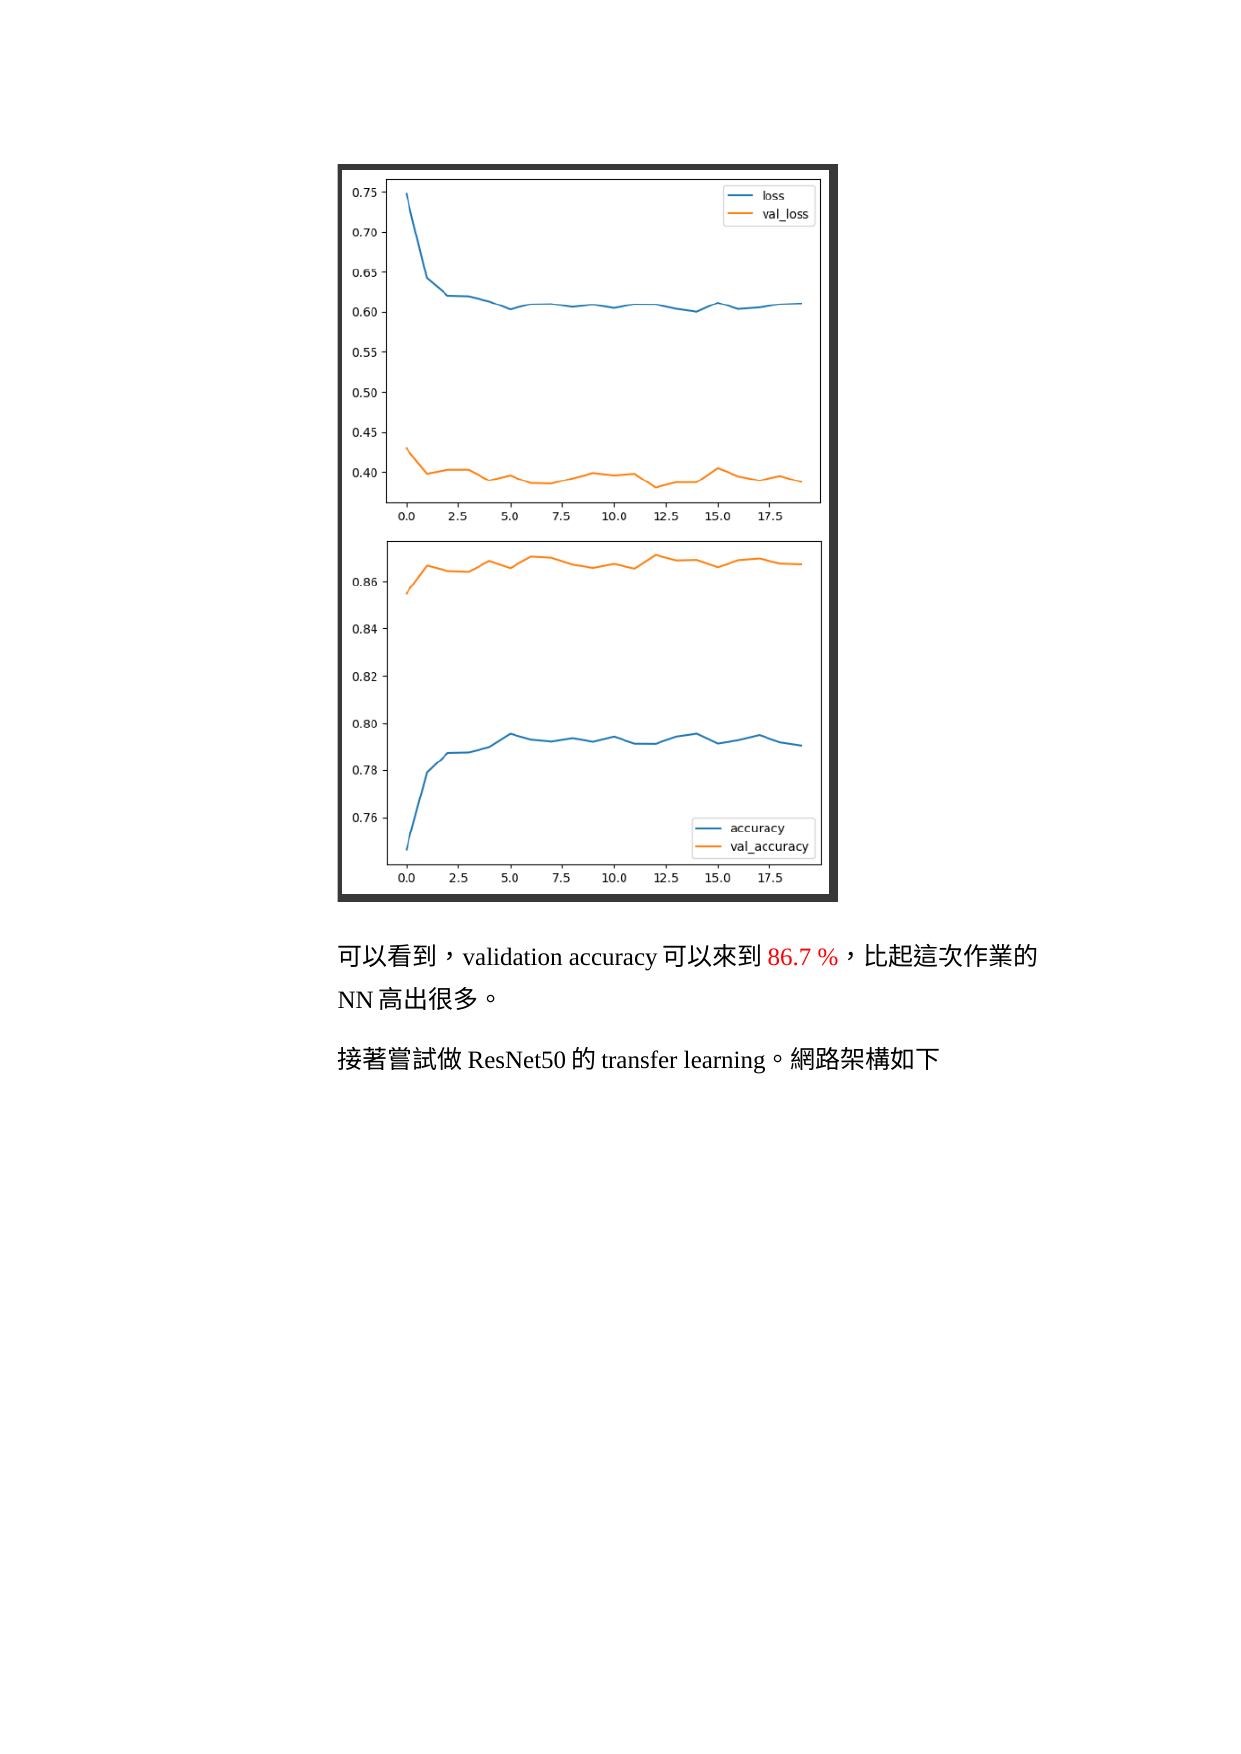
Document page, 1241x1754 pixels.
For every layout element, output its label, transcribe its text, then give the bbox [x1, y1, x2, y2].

text 可以看到，validation accuracy可以來到86.7 %，比起這次作業的NN高出很多。 [337, 936, 1053, 1017]
picture [337, 164, 838, 902]
text 接著嘗試做ResNet50的transfer learning。網路架構如下 [337, 1039, 1053, 1076]
